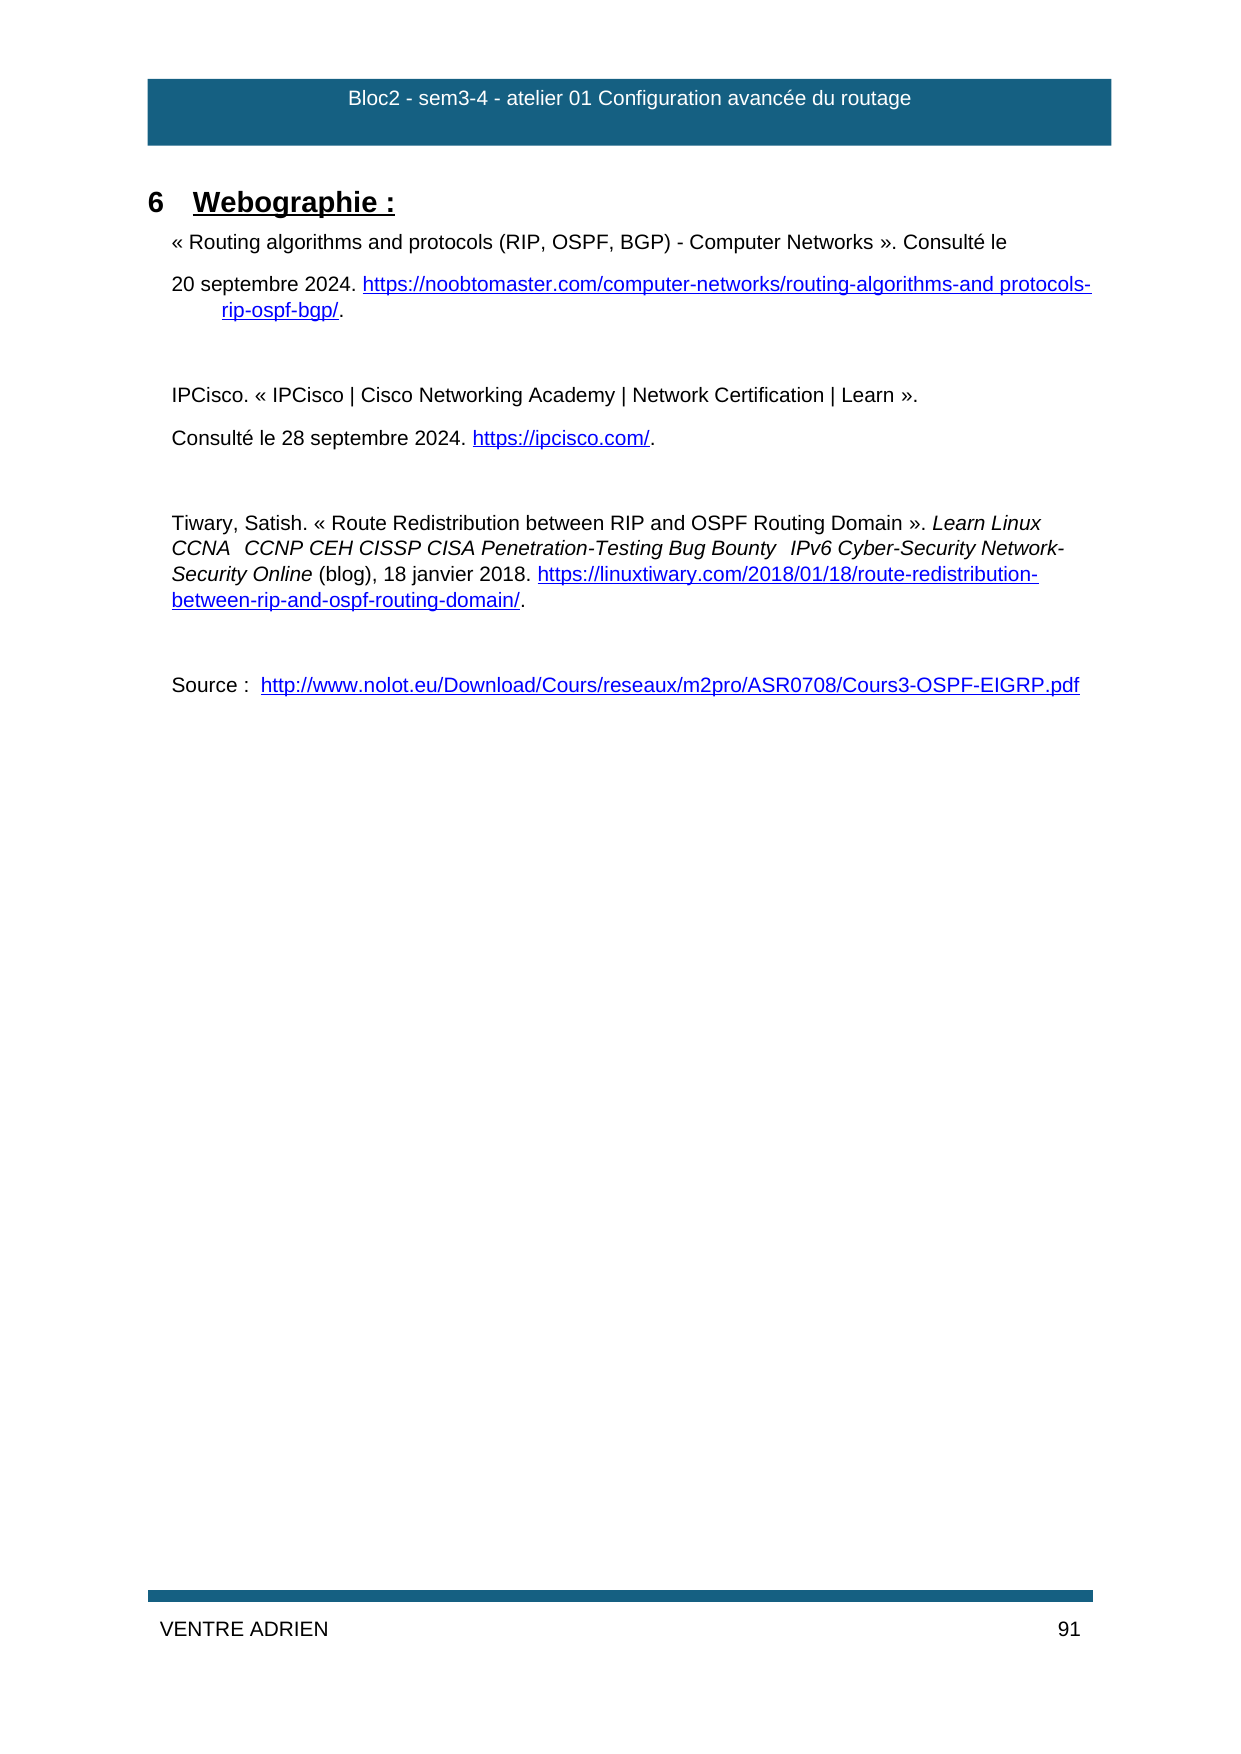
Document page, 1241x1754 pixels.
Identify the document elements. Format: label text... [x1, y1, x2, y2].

subtitle Webographie : [148, 185, 1093, 219]
text « Routing algorithms and protocols (RIP, OSPF, BGP) - Computer Networks ». Consulté le [171, 229, 1093, 253]
text Tiwary, Satish. « Route Redistribution between RIP and OSPF Routing Domain ». Learn Linux CCNA CCNP CEH CISSP CISA Penetration-Testing Bug Bounty IPv6 Cyber-Security Network-Security Online (blog), 18 janvier 2018. https://linuxtiwary.com/2018/01/18/route-redistribution-between-rip-and-ospf-routing-domain/. [171, 510, 1093, 612]
text Consulté le 28 septembre 2024. https://ipcisco.com/. [171, 425, 1093, 449]
text 20 septembre 2024. https://noobtomaster.com/computer-networks/routing-algorithms-and protocols-rip-ospf-bgp/. [171, 272, 1093, 322]
text Source : http://www.nolot.eu/Download/Cours/reseaux/m2pro/ASR0708/Cours3-OSPF-EIGRP.pdf [148, 673, 1093, 697]
text IPCisco. « IPCisco | Cisco Networking Academy | Network Certification | Learn ». [171, 383, 1093, 407]
